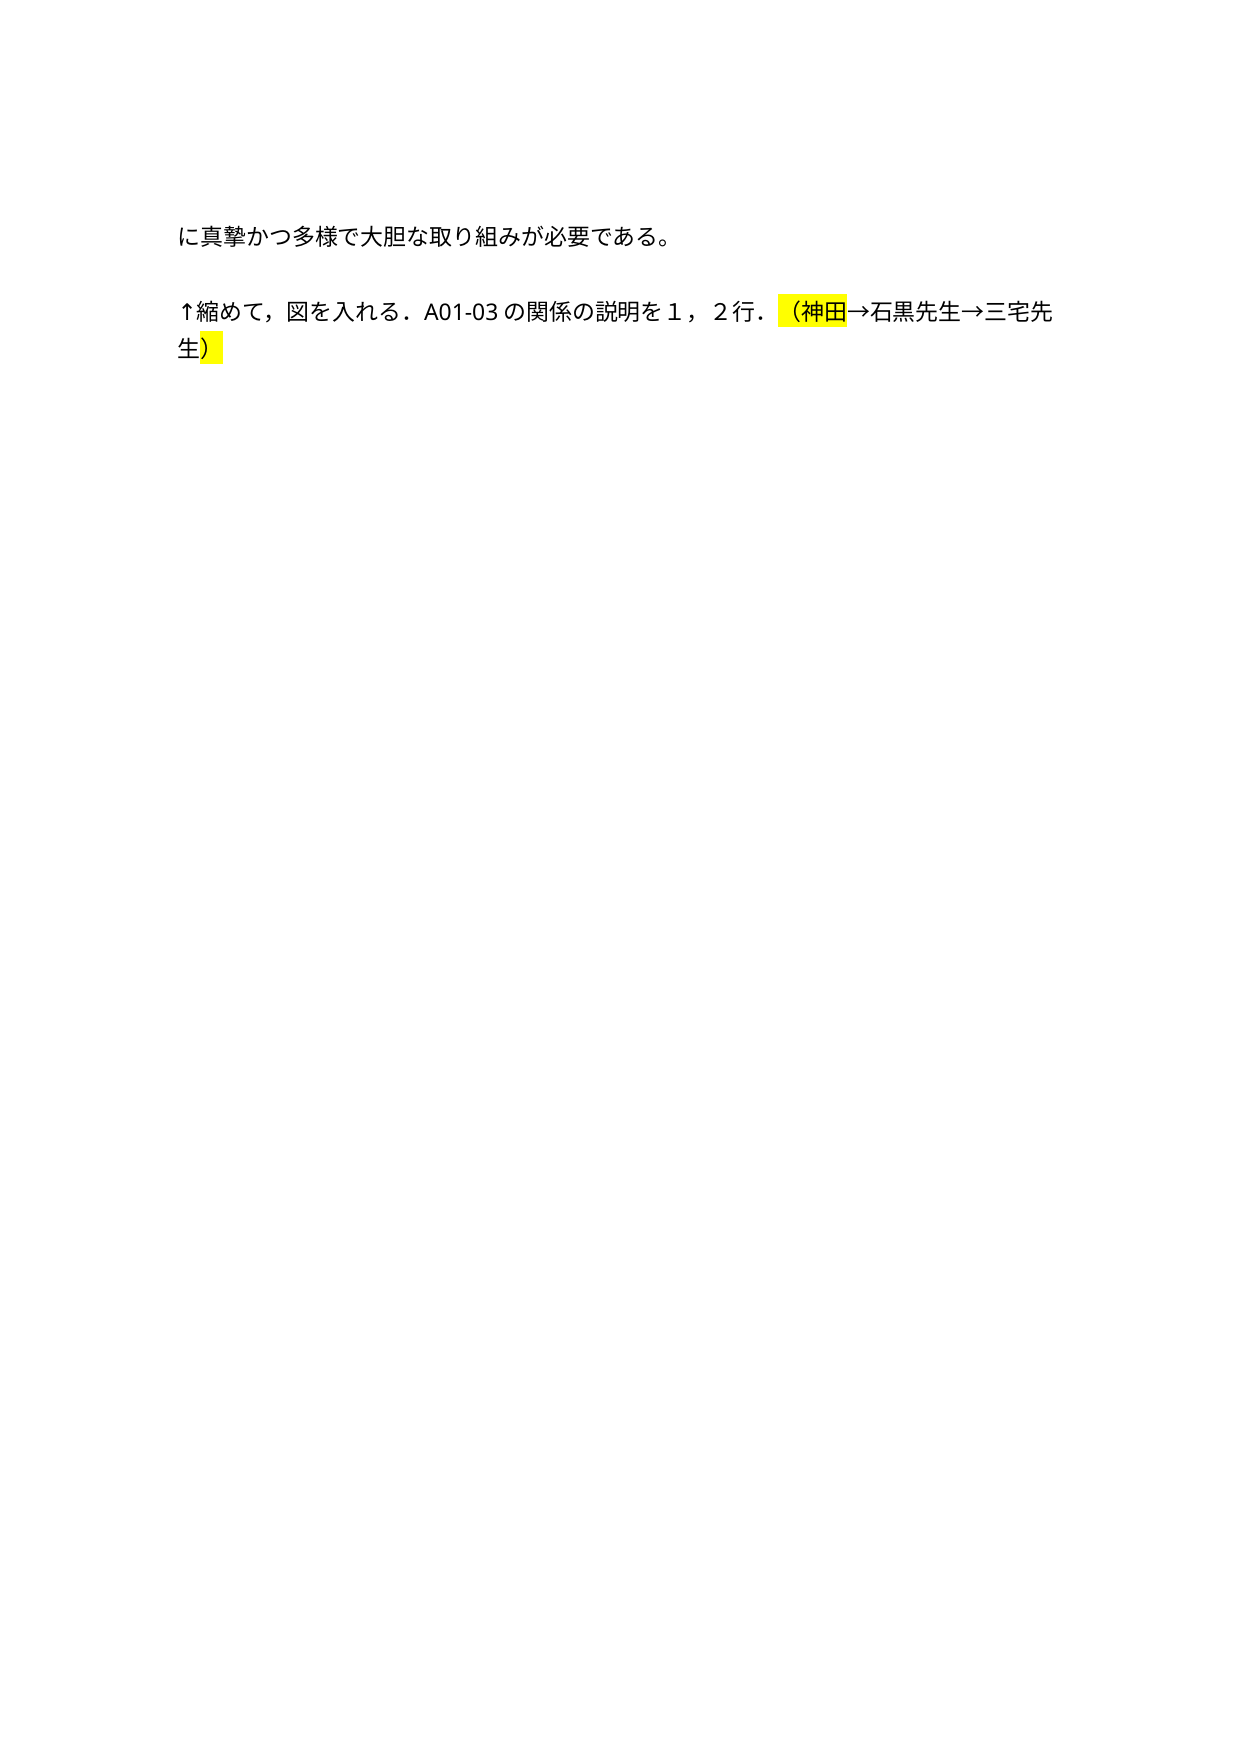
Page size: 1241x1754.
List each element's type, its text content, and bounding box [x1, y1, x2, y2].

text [177, 217, 1063, 254]
text ↑縮めて，図を入れる．A01-03の関係の説明を１，２行．（神田→石黒先生→三宅先生） [177, 292, 1063, 367]
